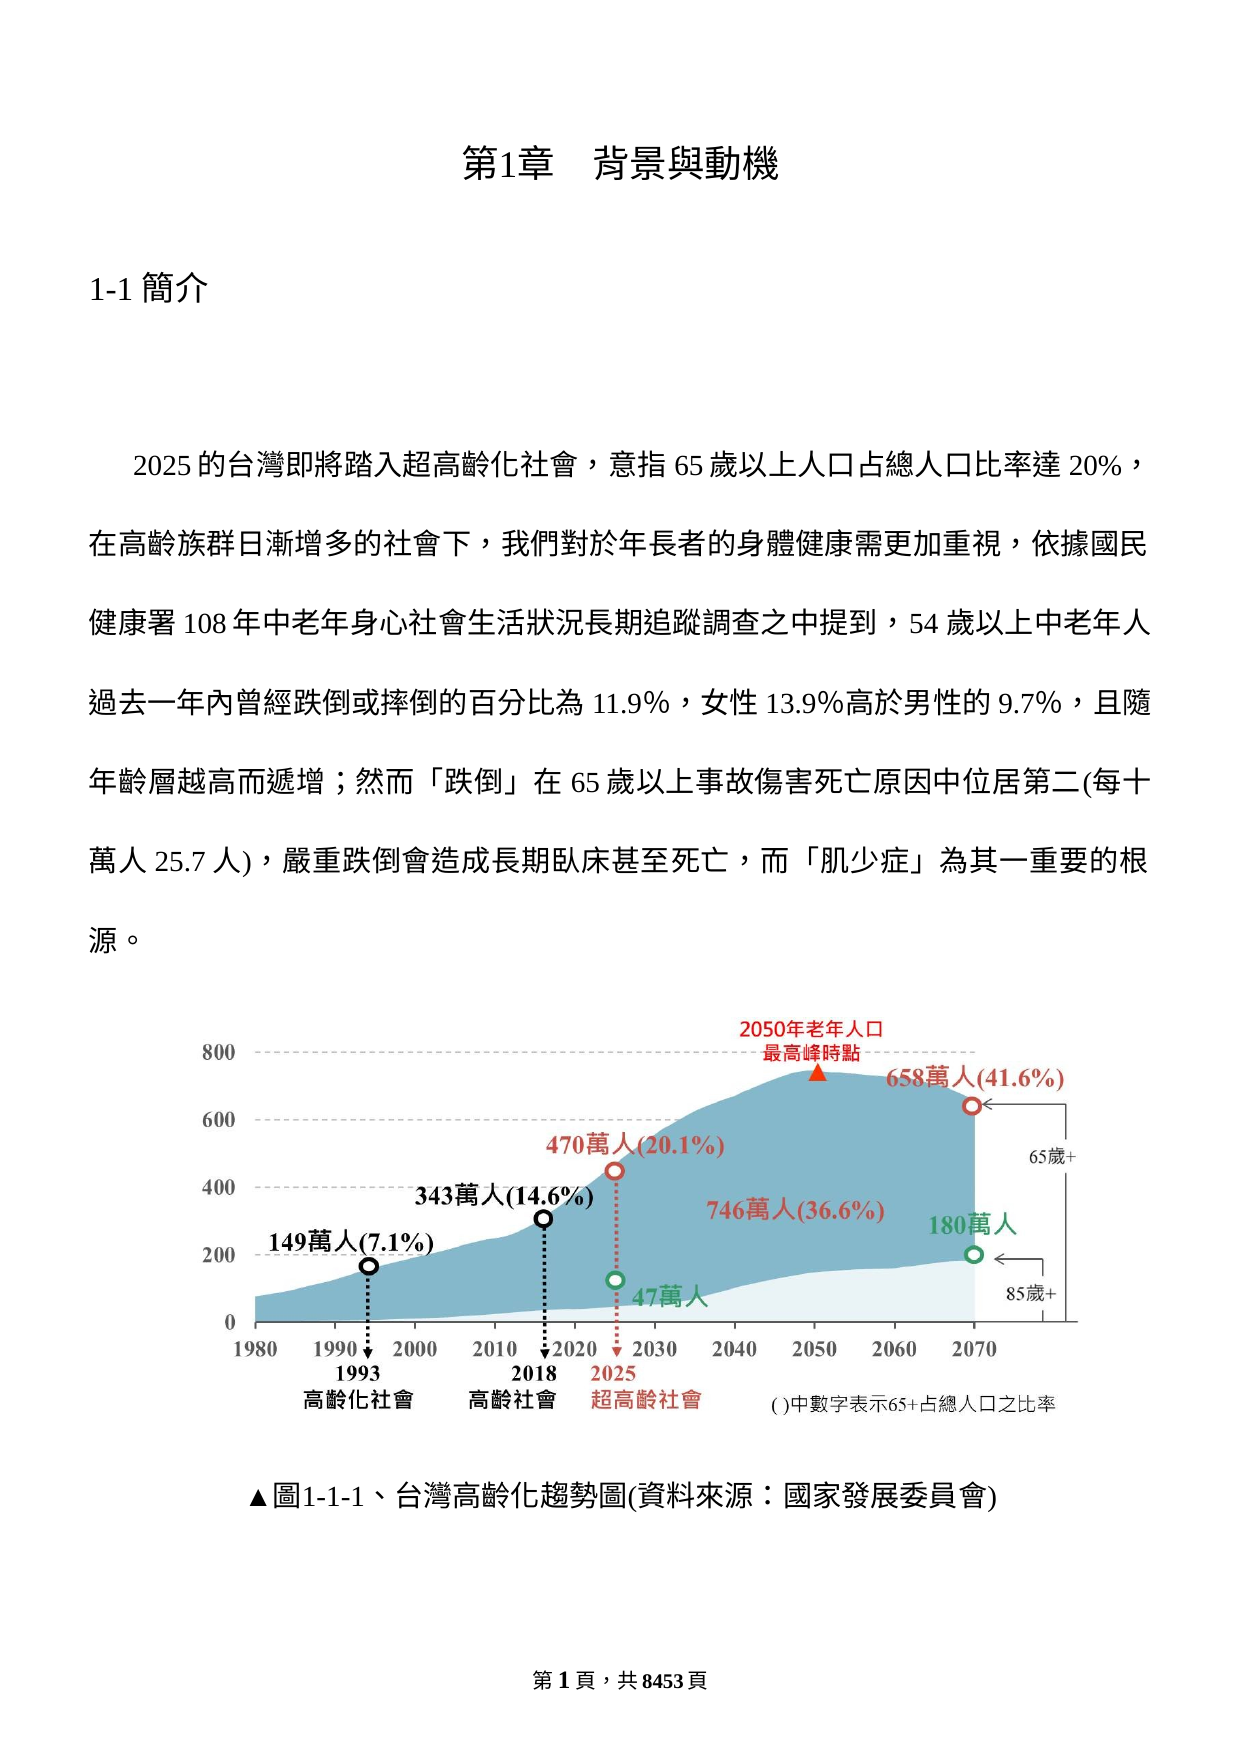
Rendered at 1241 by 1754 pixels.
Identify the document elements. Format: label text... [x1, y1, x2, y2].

picture [197, 1017, 1088, 1417]
subtitle 簡介 [89, 247, 1152, 326]
text ▲圖1-1-1、台灣高齡化趨勢圖(資料來源：國家發展委員會) [89, 1454, 1152, 1534]
subtitle 背景與動機 [89, 121, 1152, 201]
text 2025的台灣即將踏入超高齡化社會，意指65歲以上人口占總人口比率達20%，在高齡族群日漸增多的社會下，我們對於年長者的身體健康需更加重視，依據國民健康署108年中老年身心社會生活狀況長期追蹤調查之中提到，54 歲以上中老年人過去一年內曾經跌倒或摔倒的百分比為 11.9％，女性 13.9％高於男性的 9.7％，且隨年齡層越高而遞增；然而「跌倒」在65歲以上事故傷害死亡原因中位居第二(每十萬人25.7人)，嚴重跌倒會造成長期臥床甚至死亡，而「肌少症」為其一重要的根源。 [89, 422, 1152, 978]
